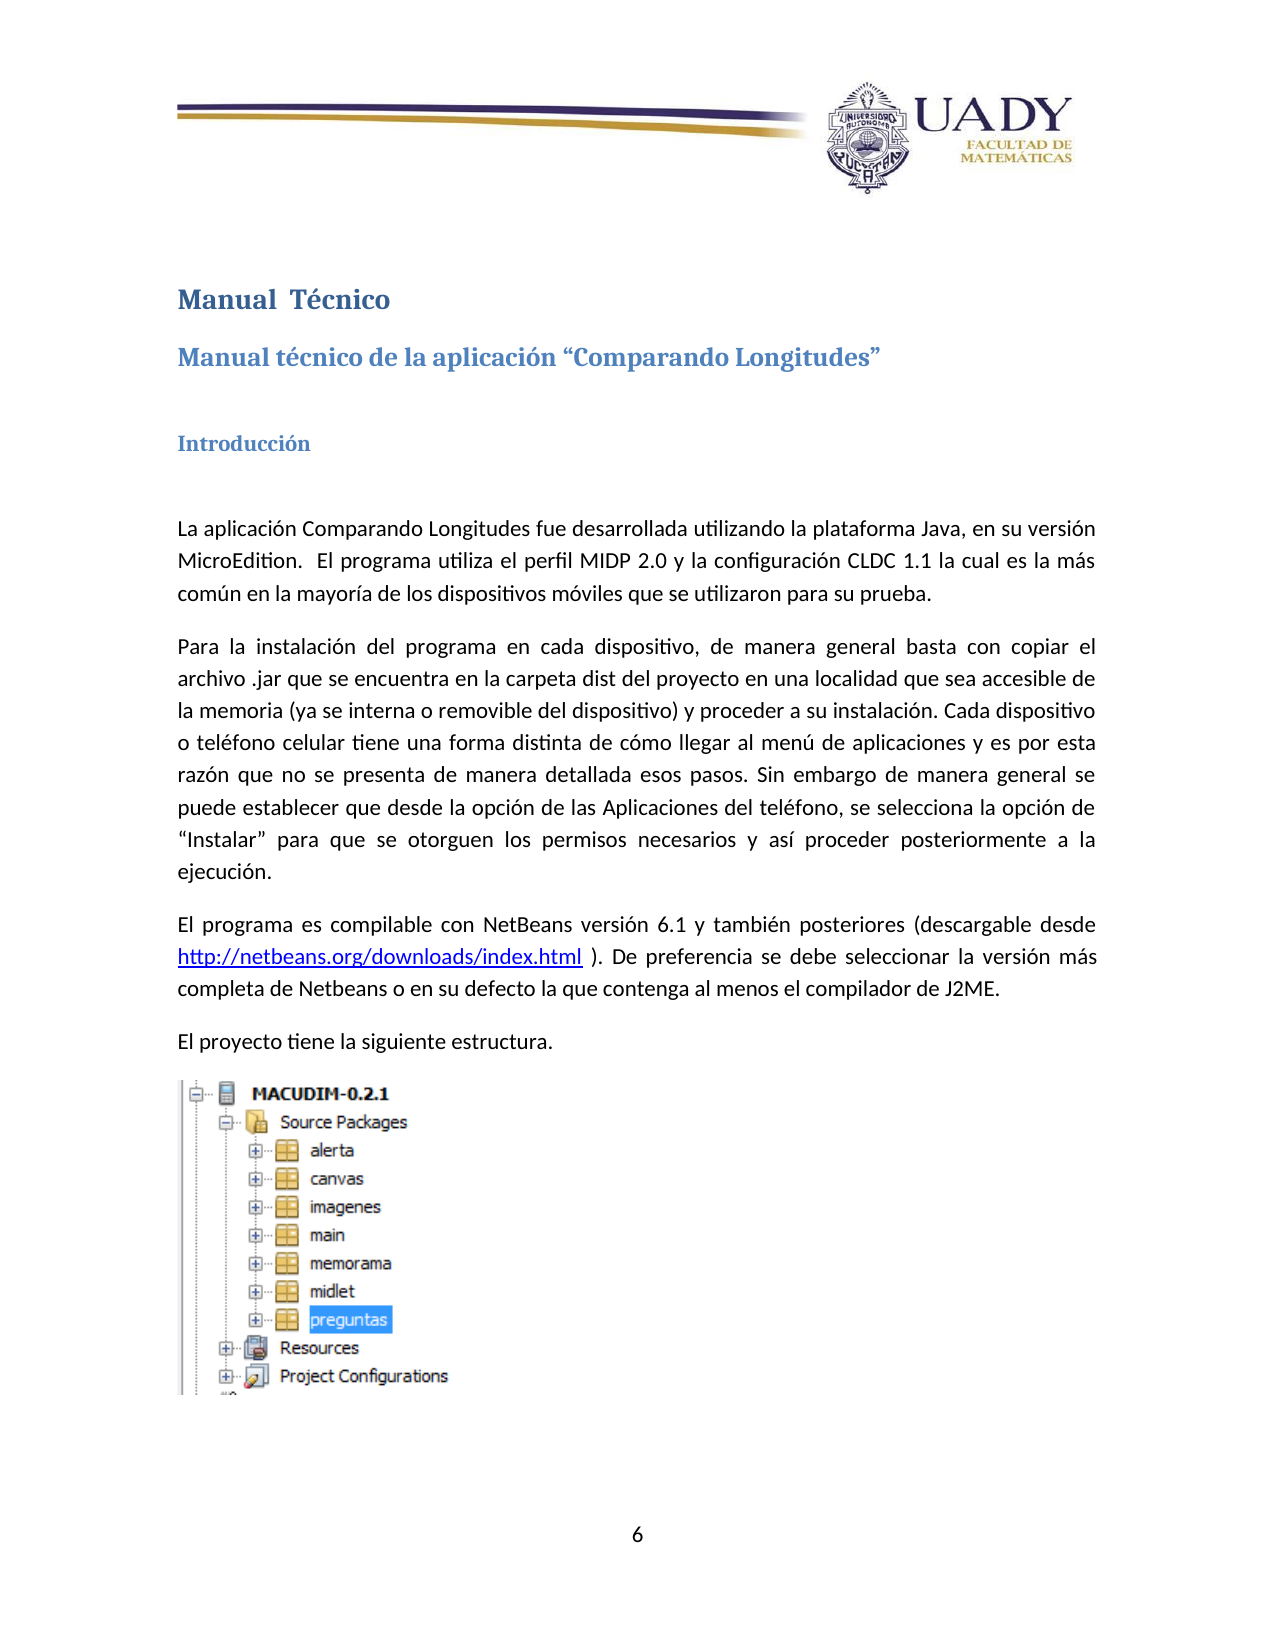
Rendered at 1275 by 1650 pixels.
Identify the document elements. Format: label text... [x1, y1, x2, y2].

text La aplicación Comparando Longitudes fue desarrollada utilizando la plataforma Java, en su versión MicroEdition. El programa utiliza el perfil MIDP 2.0 y la configuración CLDC 1.1 la cual es la más común en la mayoría de los dispositivos móviles que se utilizaron para su prueba. [177, 514, 1098, 607]
text El programa es compilable con NetBeans versión 6.1 y también posteriores (descargable desde http://netbeans.org/downloads/index.html ). De preferencia se debe seleccionar la versión más completa de Netbeans o en su defecto la que contenga al menos el compilador de J2ME. [177, 910, 1098, 1002]
subtitle Introducción [177, 431, 1098, 457]
picture [177, 73, 1095, 205]
subtitle Manual técnico de la aplicación “Comparando Longitudes” [177, 342, 1098, 373]
picture [177, 1080, 554, 1395]
text Para la instalación del programa en cada dispositivo, de manera general basta con copiar el archivo .jar que se encuentra en la carpeta dist del proyecto en una localidad que sea accesible de la memoria (ya se interna o removible del dispositivo) y proceder a su instalación. Cada dispositivo o teléfono celular tiene una forma distinta de cómo llegar al menú de aplicaciones y es por esta razón que no se presenta de manera detallada esos pasos. Sin embargo de manera general se puede establecer que desde la opción de las Aplicaciones del teléfono, se selecciona la opción de “Instalar” para que se otorguen los permisos necesarios y así proceder posteriormente a la ejecución. [177, 632, 1098, 885]
text El proyecto tiene la siguiente estructura. [177, 1027, 1098, 1056]
subtitle Manual Técnico [177, 283, 1098, 317]
